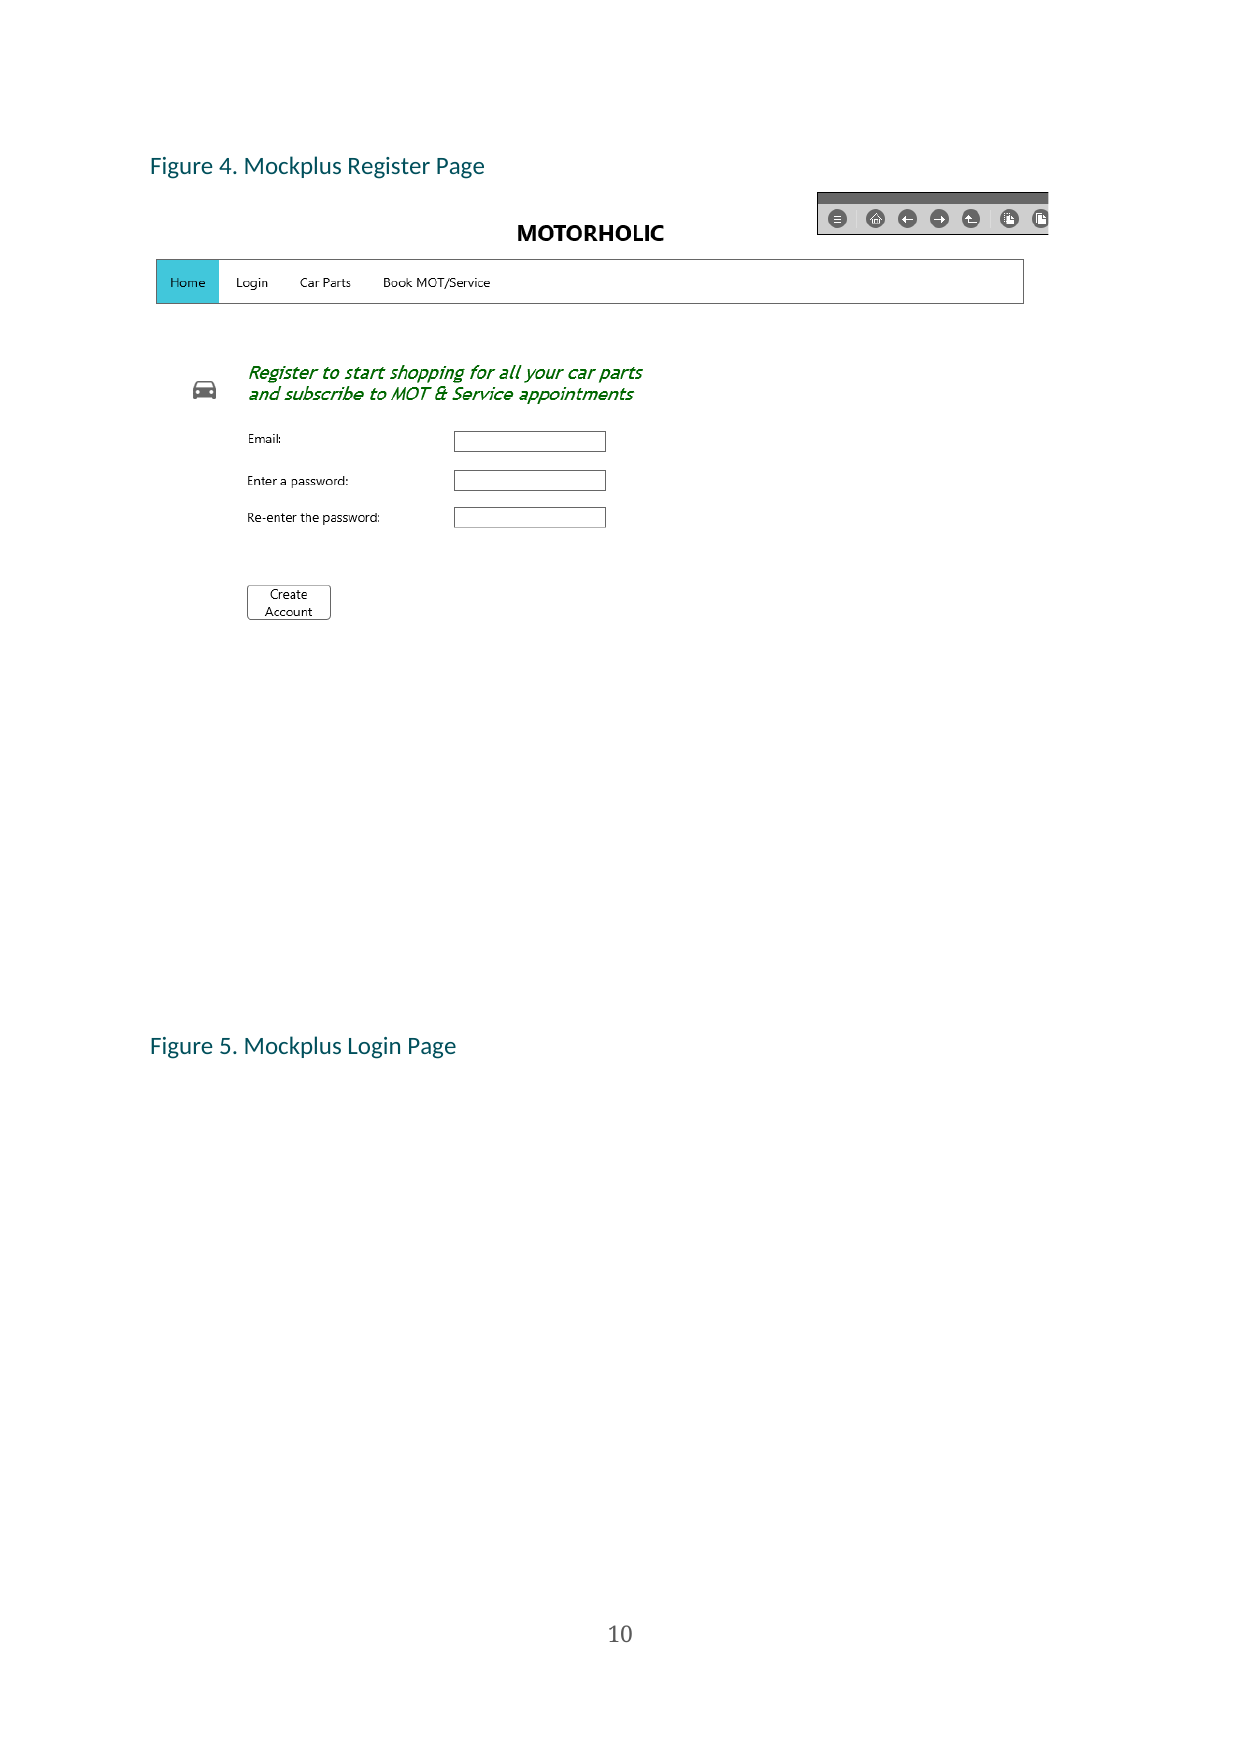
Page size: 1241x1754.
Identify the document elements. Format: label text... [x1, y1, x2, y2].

picture [150, 180, 1049, 847]
text Figure 5. Mockplus Login Page [150, 1030, 1090, 1061]
text Figure 4. Mockplus Register Page [150, 150, 1090, 181]
